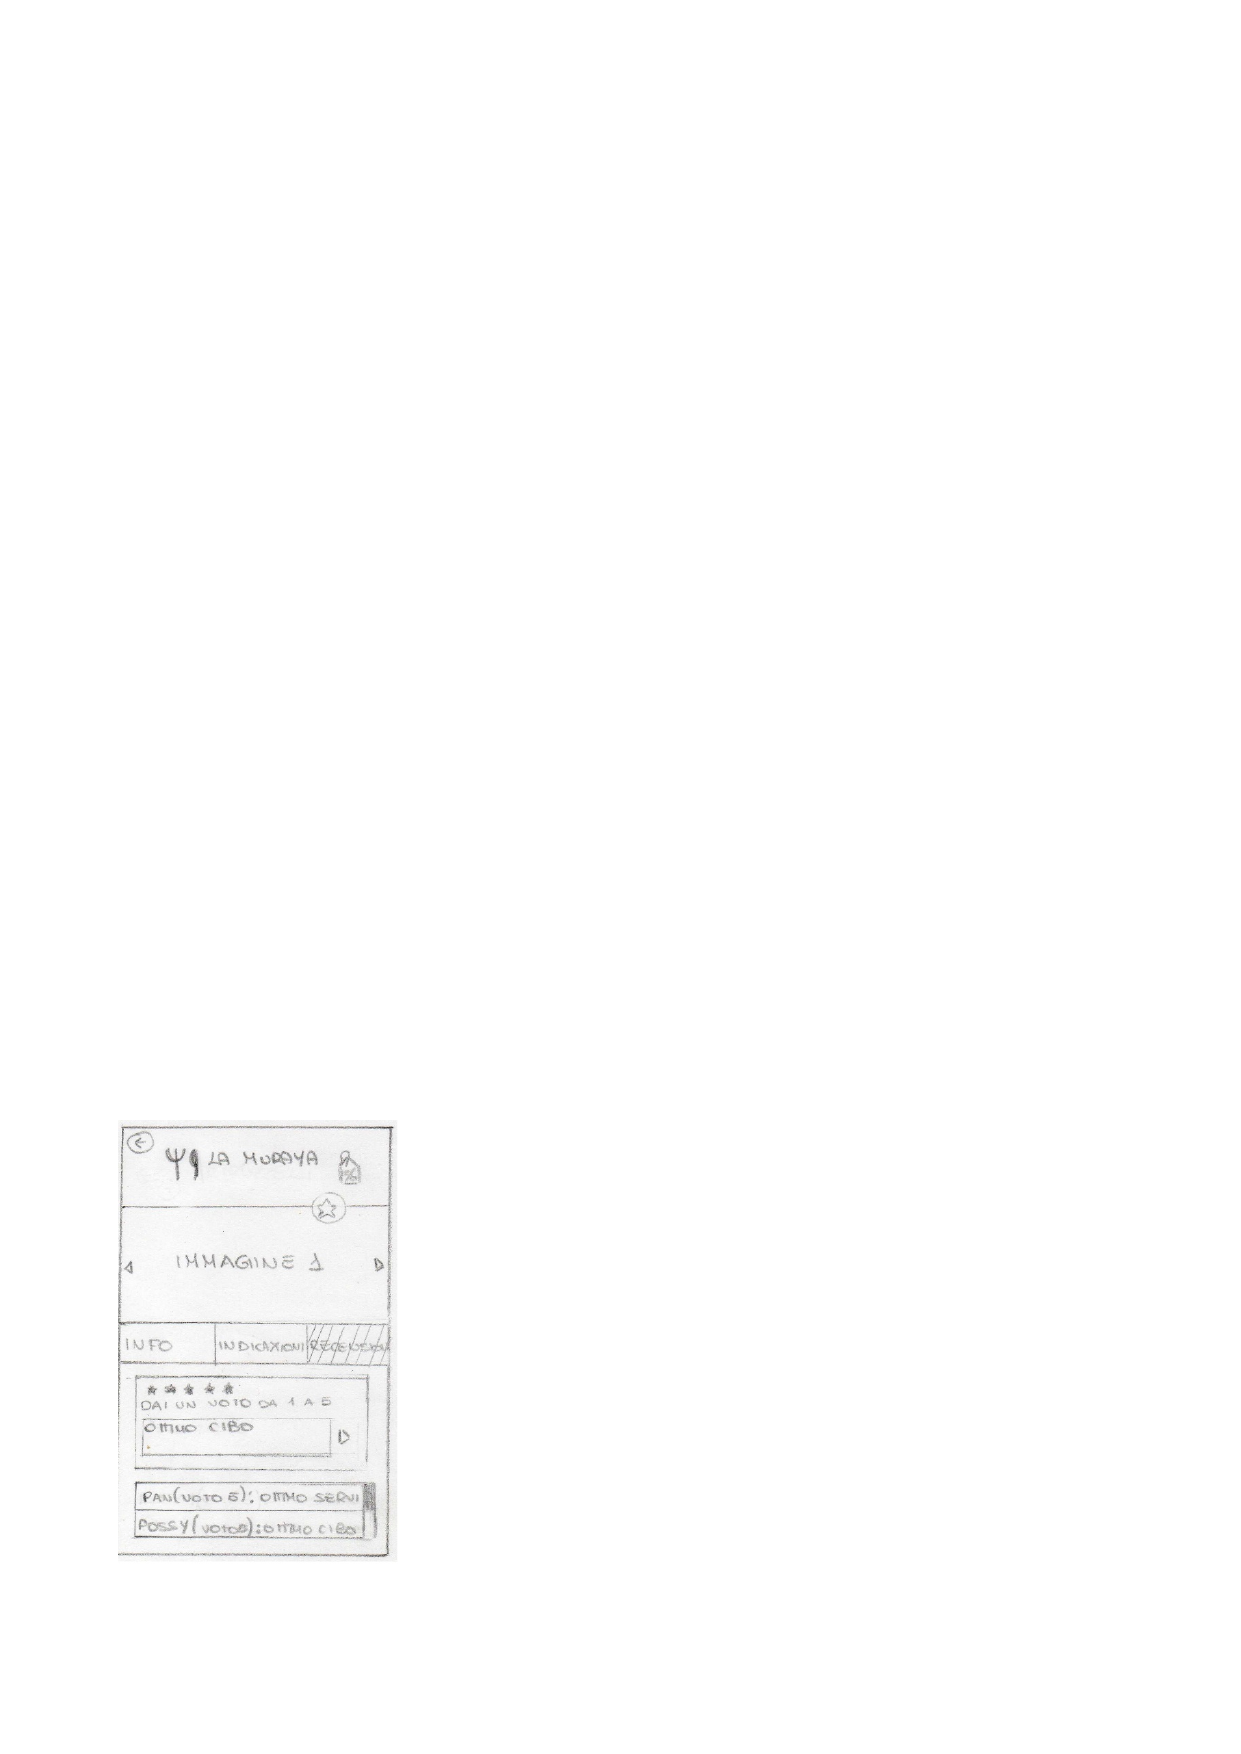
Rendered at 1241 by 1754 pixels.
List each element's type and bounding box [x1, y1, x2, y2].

picture [118, 1120, 404, 1564]
